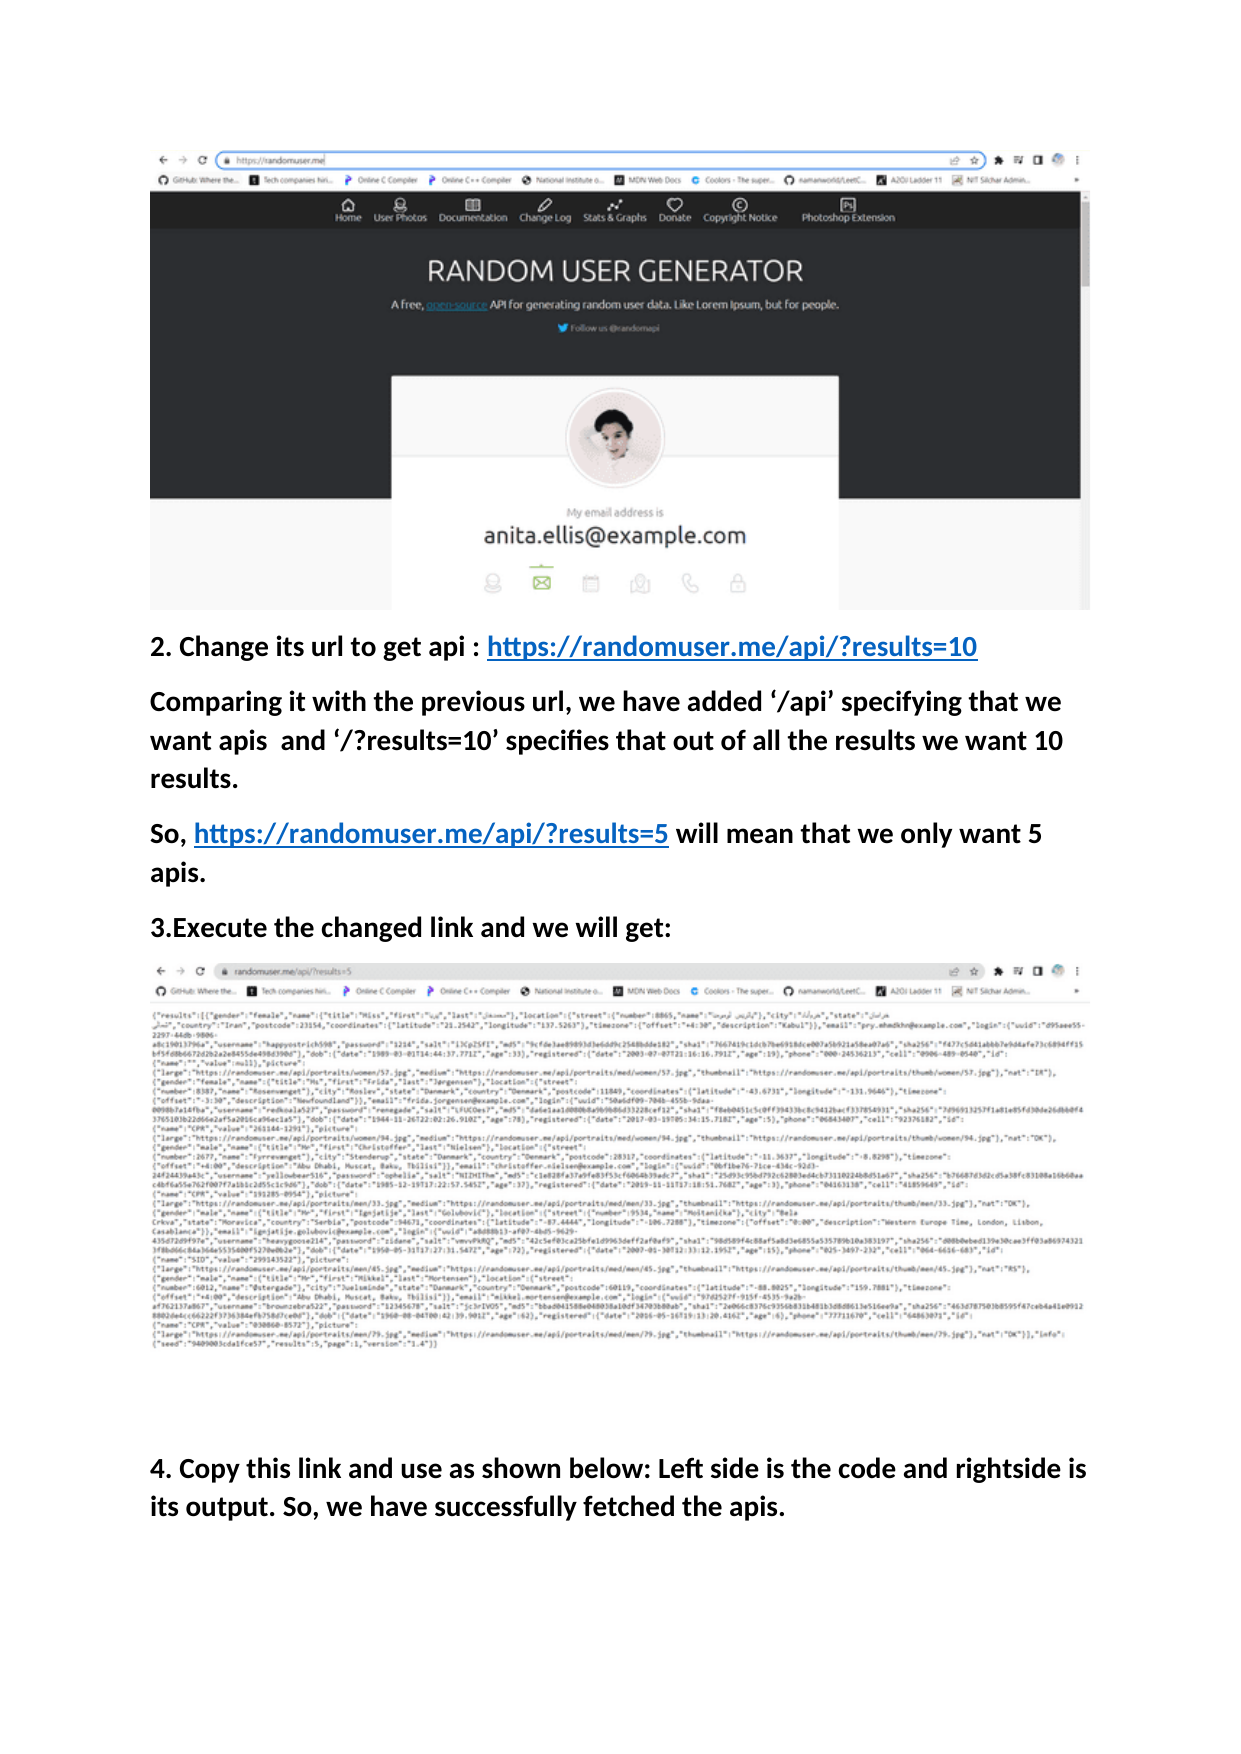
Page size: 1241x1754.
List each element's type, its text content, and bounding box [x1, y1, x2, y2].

text So, https://randomuser.me/api/?results=5 will mean that we only want 5 apis. [150, 815, 1090, 889]
text 3.Execute the changed link and we will get: [150, 909, 1090, 944]
text Comparing it with the previous url, we have added ‘/api’ specifying that we want apis and ‘/?results=10’ specifies that out of all the results we want 10 results. [150, 683, 1090, 796]
picture [150, 963, 1091, 1431]
text 2. Change its url to get api : https://randomuser.me/api/?results=10 [150, 628, 1090, 664]
picture [150, 150, 1091, 610]
text 4. Copy this link and use as shown below: Left side is the code and rightside is its output. So, we have successfully fetched the apis. [150, 1450, 1090, 1524]
